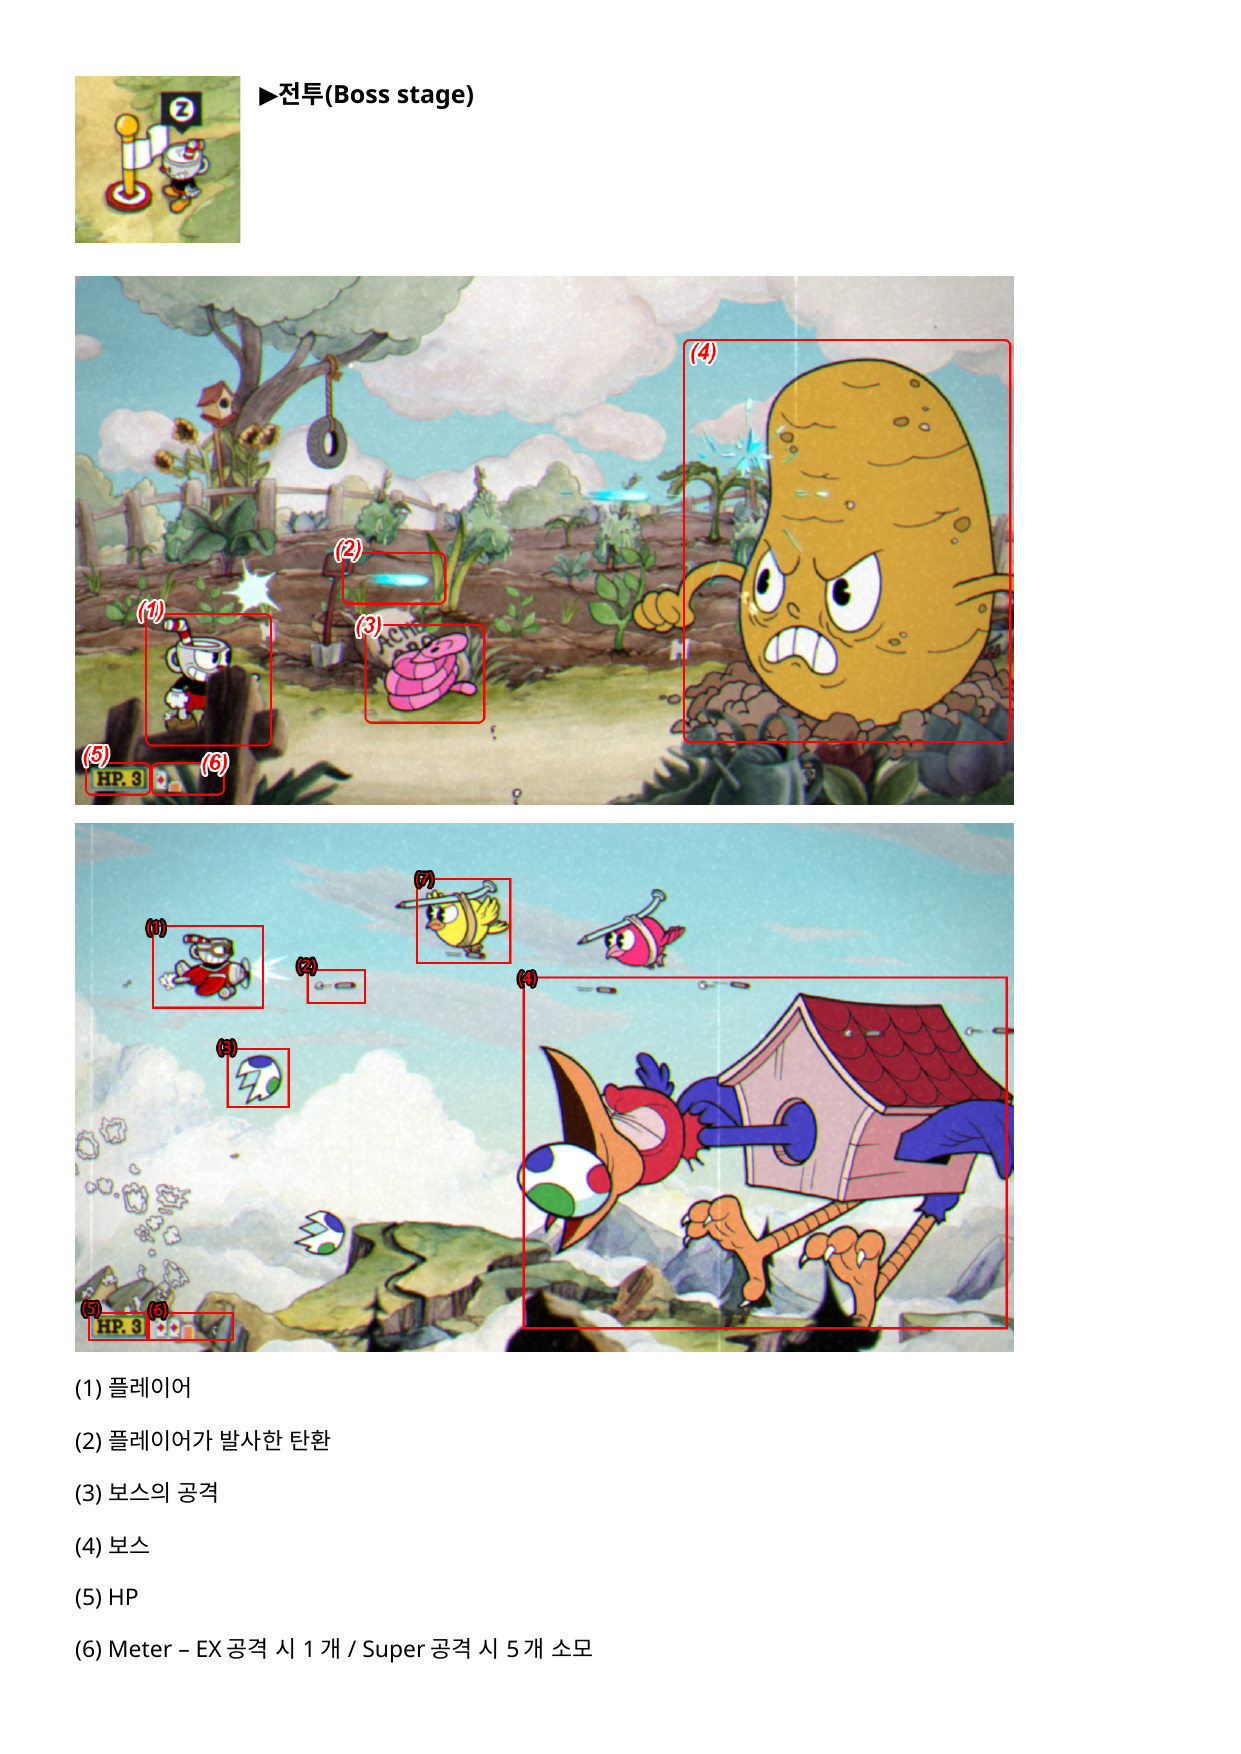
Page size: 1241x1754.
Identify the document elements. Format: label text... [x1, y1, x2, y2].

picture [75, 276, 1014, 805]
picture [75, 823, 1014, 1352]
text (3) 보스의 공격 [75, 1475, 1165, 1508]
text (6) Meter – EX공격 시 1개 / Super공격 시 5개 소모 [75, 1631, 1165, 1664]
text (2) 플레이어가 발사한 탄환 [75, 1423, 1165, 1456]
text (5) HP [75, 1580, 1165, 1612]
picture [75, 76, 241, 243]
text (1) 플레이어 [75, 1370, 1165, 1403]
text ▶전투(Boss stage) [75, 75, 1165, 111]
text (4) 보스 [75, 1528, 1165, 1561]
